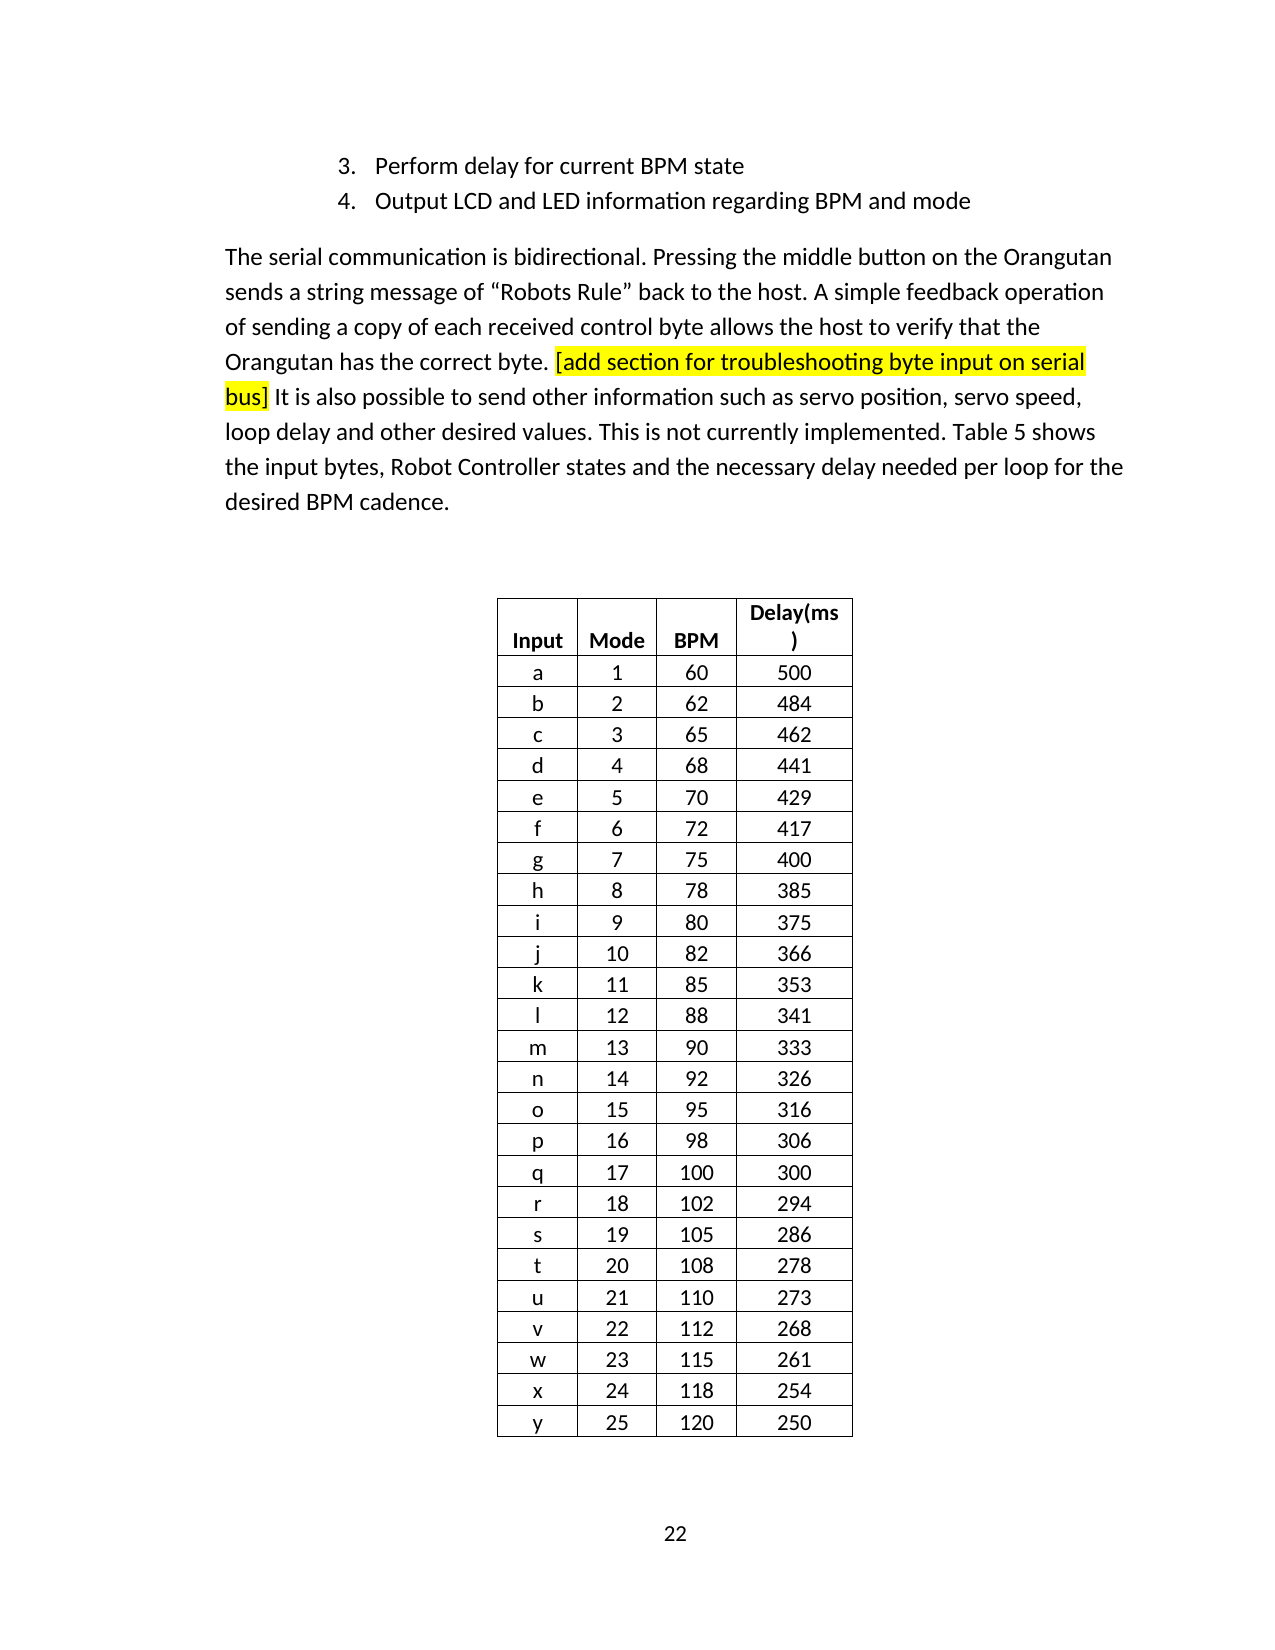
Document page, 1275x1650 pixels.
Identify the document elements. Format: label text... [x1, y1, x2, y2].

table_cell r [498, 1187, 577, 1217]
table_cell k [498, 968, 577, 998]
table_cell 72 [657, 812, 736, 842]
table_cell l [498, 999, 577, 1029]
table_cell t [498, 1249, 577, 1279]
table_cell 75 [657, 843, 736, 873]
table_cell 5 [578, 781, 656, 811]
table_cell 366 [737, 937, 852, 967]
table_cell 268 [737, 1312, 852, 1342]
table_cell 375 [737, 906, 852, 936]
table_cell b [498, 687, 577, 717]
table_cell 92 [657, 1062, 736, 1092]
table_cell 65 [657, 718, 736, 748]
table_cell s [498, 1218, 577, 1248]
table_cell 15 [578, 1093, 656, 1123]
table_cell c [498, 718, 577, 748]
table_cell 417 [737, 812, 852, 842]
table_cell 316 [737, 1093, 852, 1123]
table_cell 18 [578, 1187, 656, 1217]
table_cell i [498, 906, 577, 936]
table_cell 20 [578, 1249, 656, 1279]
table_cell 21 [578, 1281, 656, 1311]
table_cell 120 [657, 1406, 736, 1436]
table_cell 13 [578, 1031, 656, 1061]
table_cell d [498, 749, 577, 779]
table_cell w [498, 1343, 577, 1373]
table_cell 62 [657, 687, 736, 717]
table_cell 294 [737, 1187, 852, 1217]
table_cell 429 [737, 781, 852, 811]
text The serial communication is bidirectional. Pressing the middle button on the Orangutan sends a string message of “Robots Rule” back to the host. A simple feedback operation of sending a copy of each received control byte allows the host to verify that the Orangutan has the correct byte. [add section for troubleshooting byte input on serial bus] It is also possible to send other information such as servo position, servo speed, loop delay and other desired values. This is not currently implemented. Table 5 shows the input bytes, Robot Controller states and the necessary delay needed per loop for the desired BPM cadence. [225, 241, 1125, 516]
table_cell a [498, 656, 577, 686]
table_cell 2 [578, 687, 656, 717]
table_cell g [498, 843, 577, 873]
table_cell 9 [578, 906, 656, 936]
table_cell 102 [657, 1187, 736, 1217]
table_cell 484 [737, 687, 852, 717]
table_cell x [498, 1374, 577, 1404]
table_cell 261 [737, 1343, 852, 1373]
table_cell 11 [578, 968, 656, 998]
table_header Mode [578, 599, 656, 654]
table_cell 278 [737, 1249, 852, 1279]
table_cell m [498, 1031, 577, 1061]
table_cell 1 [578, 656, 656, 686]
table_cell 90 [657, 1031, 736, 1061]
table_cell 70 [657, 781, 736, 811]
table_cell o [498, 1093, 577, 1123]
table_header BPM [657, 599, 736, 654]
table_cell 306 [737, 1124, 852, 1154]
table_cell 385 [737, 874, 852, 904]
table_cell 60 [657, 656, 736, 686]
table_cell 23 [578, 1343, 656, 1373]
table_cell 462 [737, 718, 852, 748]
table_cell 7 [578, 843, 656, 873]
table_cell 10 [578, 937, 656, 967]
table_cell f [498, 812, 577, 842]
table_cell 3 [578, 718, 656, 748]
table_cell 80 [657, 906, 736, 936]
table_cell 8 [578, 874, 656, 904]
table_cell 341 [737, 999, 852, 1029]
table_cell 95 [657, 1093, 736, 1123]
table_cell n [498, 1062, 577, 1092]
table_header Delay(ms) [737, 599, 852, 654]
table_cell 12 [578, 999, 656, 1029]
table_cell 273 [737, 1281, 852, 1311]
table_cell 400 [737, 843, 852, 873]
table_cell 500 [737, 656, 852, 686]
table_cell 108 [657, 1249, 736, 1279]
table_cell 326 [737, 1062, 852, 1092]
table_cell 78 [657, 874, 736, 904]
table_cell y [498, 1406, 577, 1436]
table_cell 88 [657, 999, 736, 1029]
table_cell 98 [657, 1124, 736, 1154]
table_cell 16 [578, 1124, 656, 1154]
table_cell 14 [578, 1062, 656, 1092]
table_cell j [498, 937, 577, 967]
table_cell q [498, 1156, 577, 1186]
table_cell 300 [737, 1156, 852, 1186]
table_cell u [498, 1281, 577, 1311]
table_cell 82 [657, 937, 736, 967]
table_cell h [498, 874, 577, 904]
list Perform delay for current BPM state [337, 150, 1125, 181]
table_cell e [498, 781, 577, 811]
table_cell 68 [657, 749, 736, 779]
table_cell 115 [657, 1343, 736, 1373]
list Output LCD and LED information regarding BPM and mode [337, 185, 1125, 216]
table_cell 353 [737, 968, 852, 998]
table_cell 254 [737, 1374, 852, 1404]
table_cell 22 [578, 1312, 656, 1342]
table_cell 6 [578, 812, 656, 842]
table_cell 85 [657, 968, 736, 998]
table_cell 441 [737, 749, 852, 779]
table_cell 250 [737, 1406, 852, 1436]
table_cell 333 [737, 1031, 852, 1061]
table_header Input [498, 599, 577, 654]
table_cell 24 [578, 1374, 656, 1404]
table_cell v [498, 1312, 577, 1342]
table_cell p [498, 1124, 577, 1154]
table_cell 19 [578, 1218, 656, 1248]
table_cell 100 [657, 1156, 736, 1186]
table_cell 112 [657, 1312, 736, 1342]
table_cell 110 [657, 1281, 736, 1311]
table_cell 118 [657, 1374, 736, 1404]
table_cell 286 [737, 1218, 852, 1248]
table_cell 4 [578, 749, 656, 779]
table_cell 25 [578, 1406, 656, 1436]
table_cell 105 [657, 1218, 736, 1248]
table_cell 17 [578, 1156, 656, 1186]
